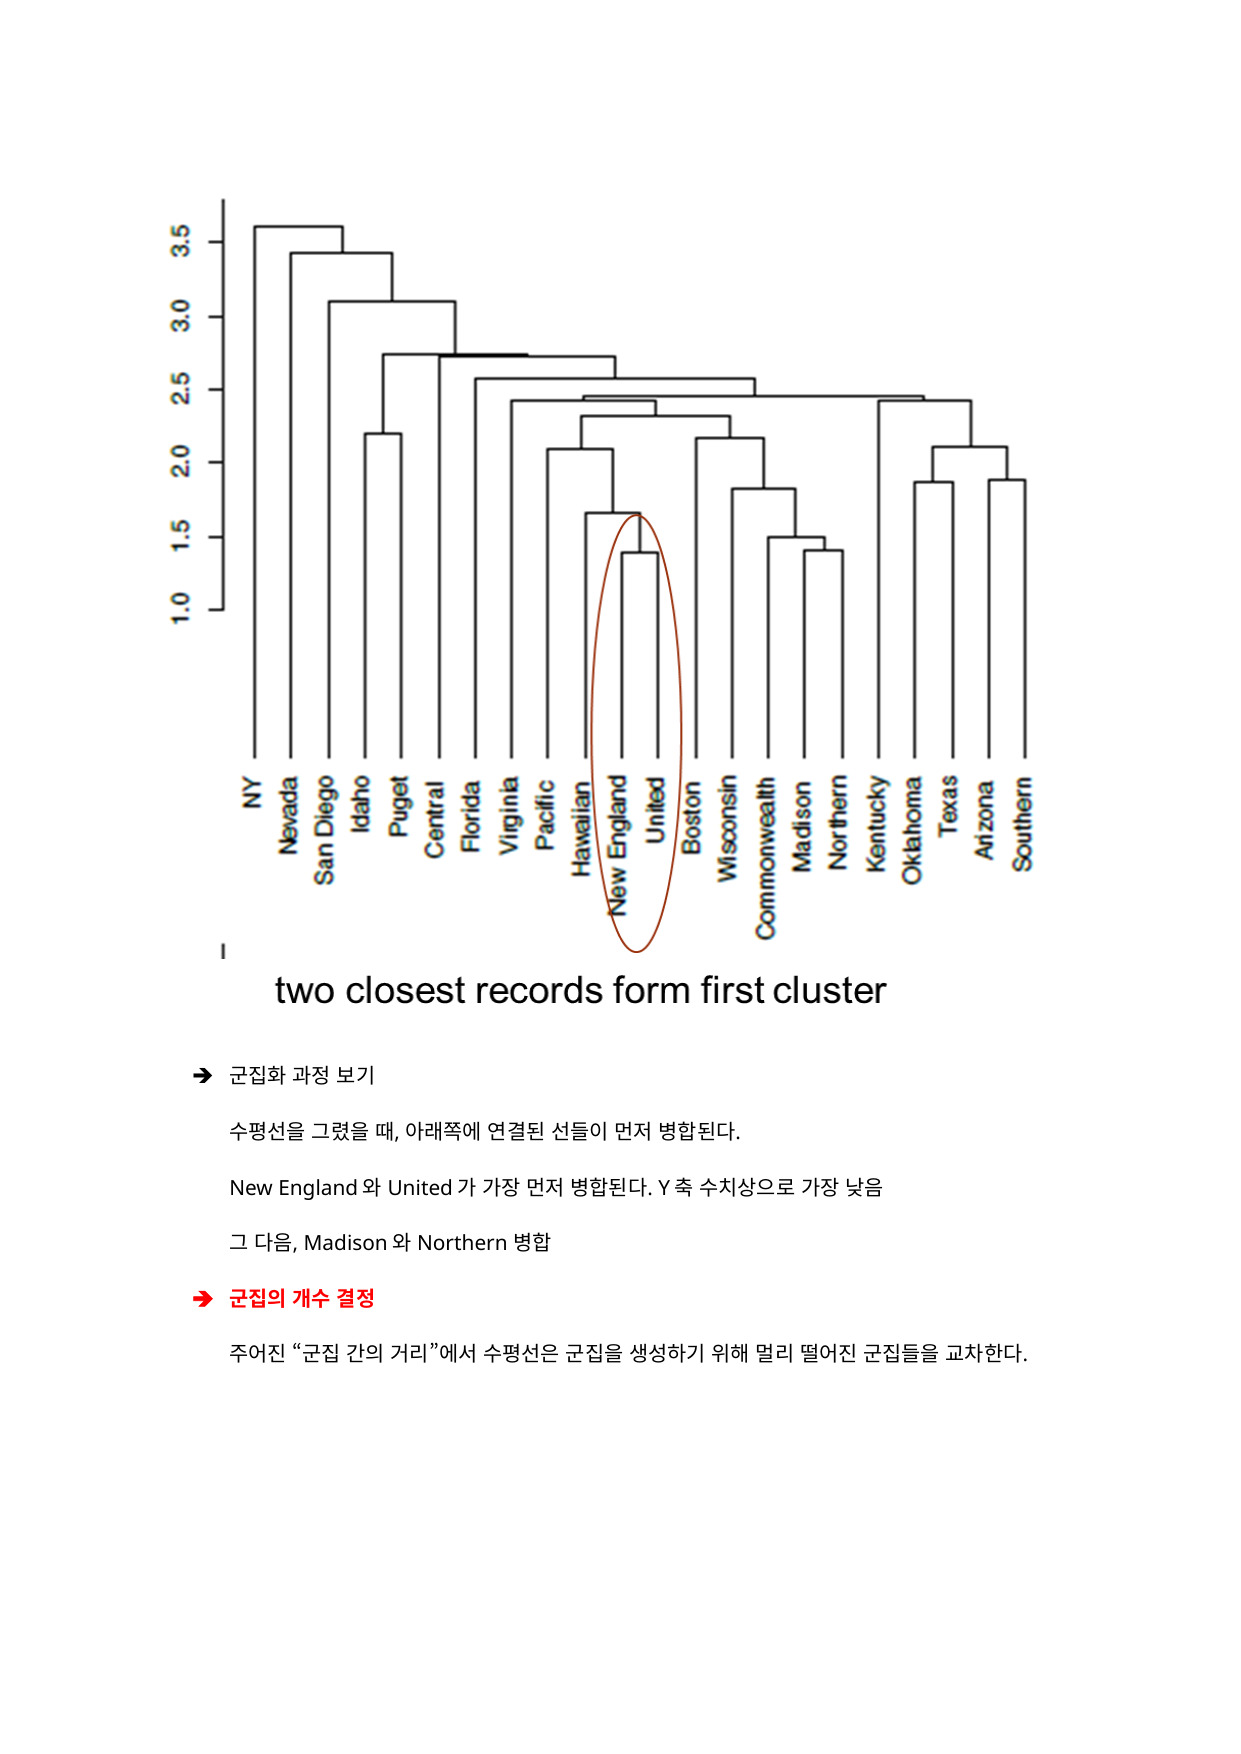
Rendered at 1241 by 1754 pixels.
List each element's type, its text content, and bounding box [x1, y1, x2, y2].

list 수평선을 그렸을 때, 아래쪽에 연결된 선들이 먼저 병합된다. [229, 1115, 1090, 1146]
picture [150, 177, 1087, 1035]
list 주어진 “군집 간의 거리”에서 수평선은 군집을 생성하기 위해 멀리 떨어진 군집들을 교차한다. [229, 1338, 1090, 1368]
list 군집화 과정 보기 [192, 1060, 1090, 1090]
list 그 다음, Madison와 Northern 병합 [229, 1226, 1090, 1257]
list 군집의 개수 결정 [192, 1282, 1090, 1312]
list New England와 United가 가장 먼저 병합된다. Y축 수치상으로 가장 낮음 [229, 1171, 1090, 1201]
